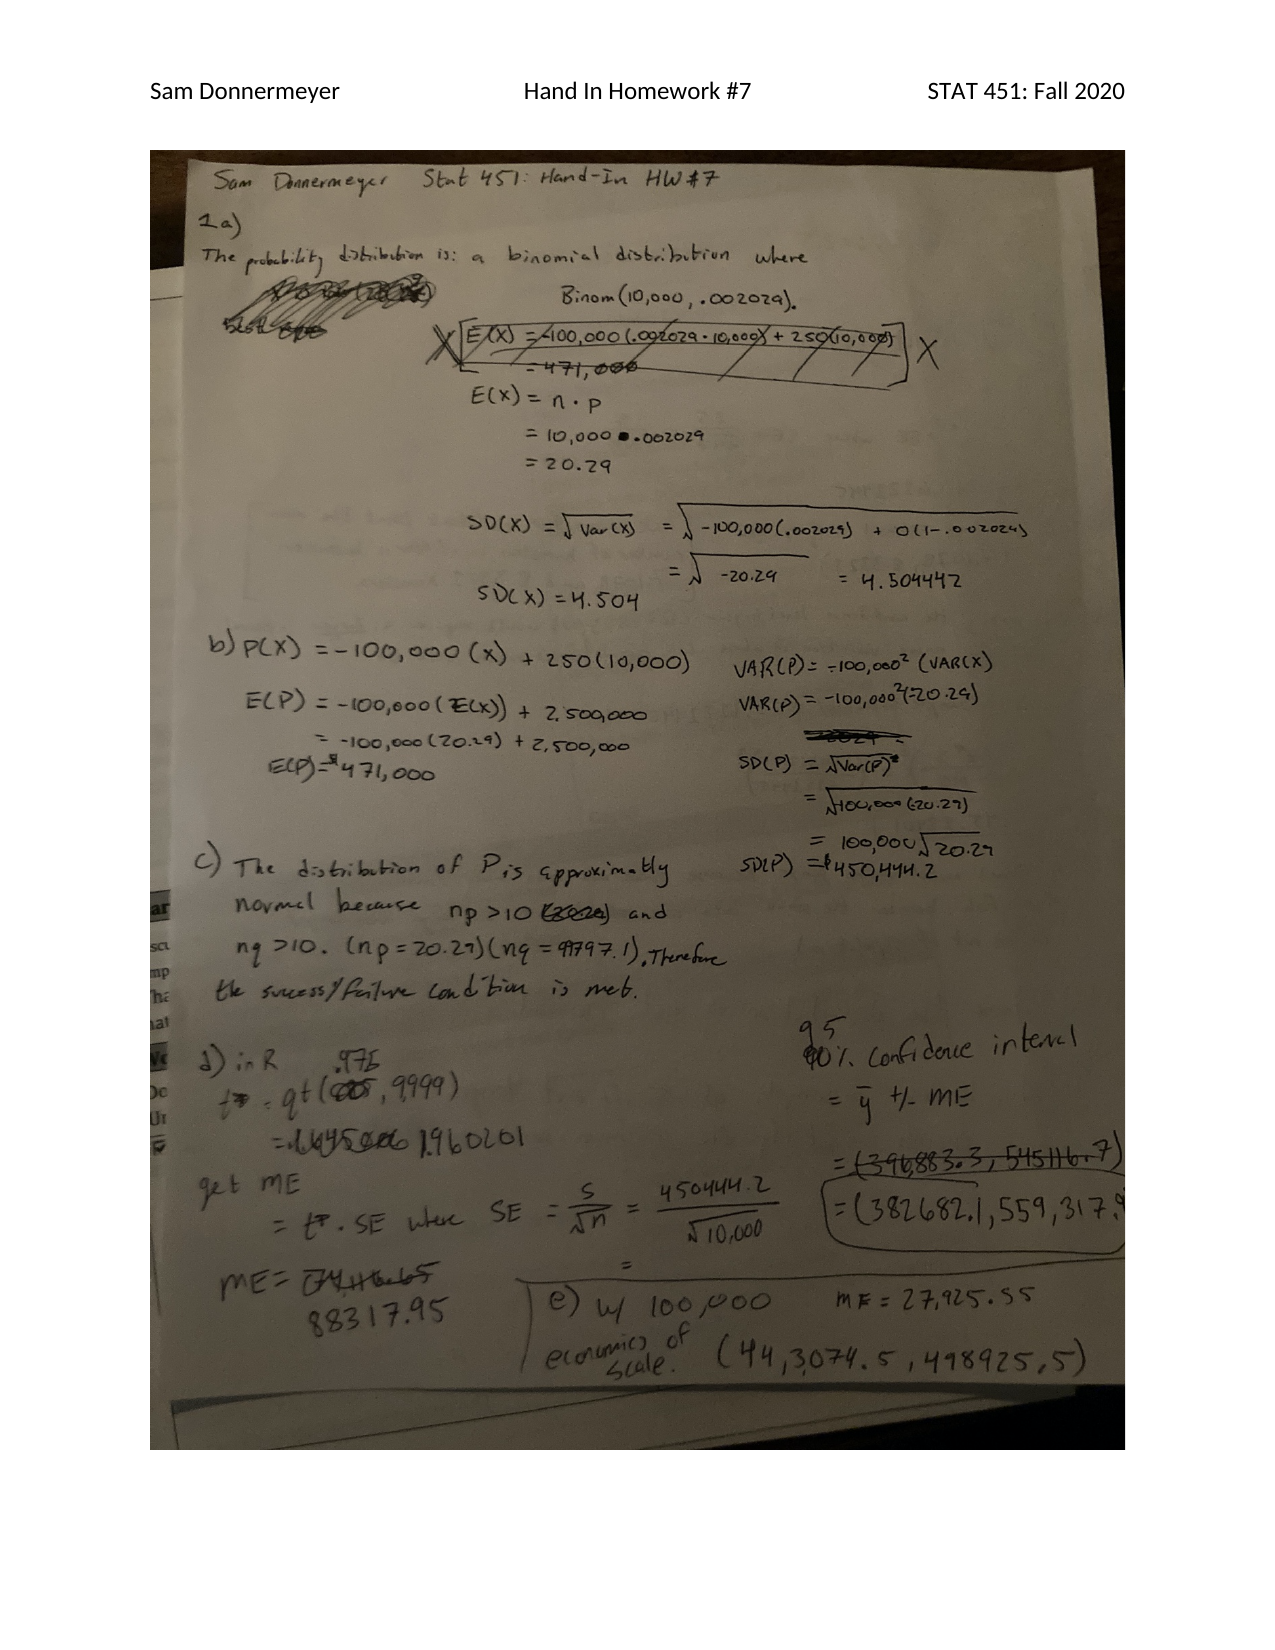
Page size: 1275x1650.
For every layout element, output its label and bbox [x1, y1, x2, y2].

picture [150, 150, 1125, 1450]
